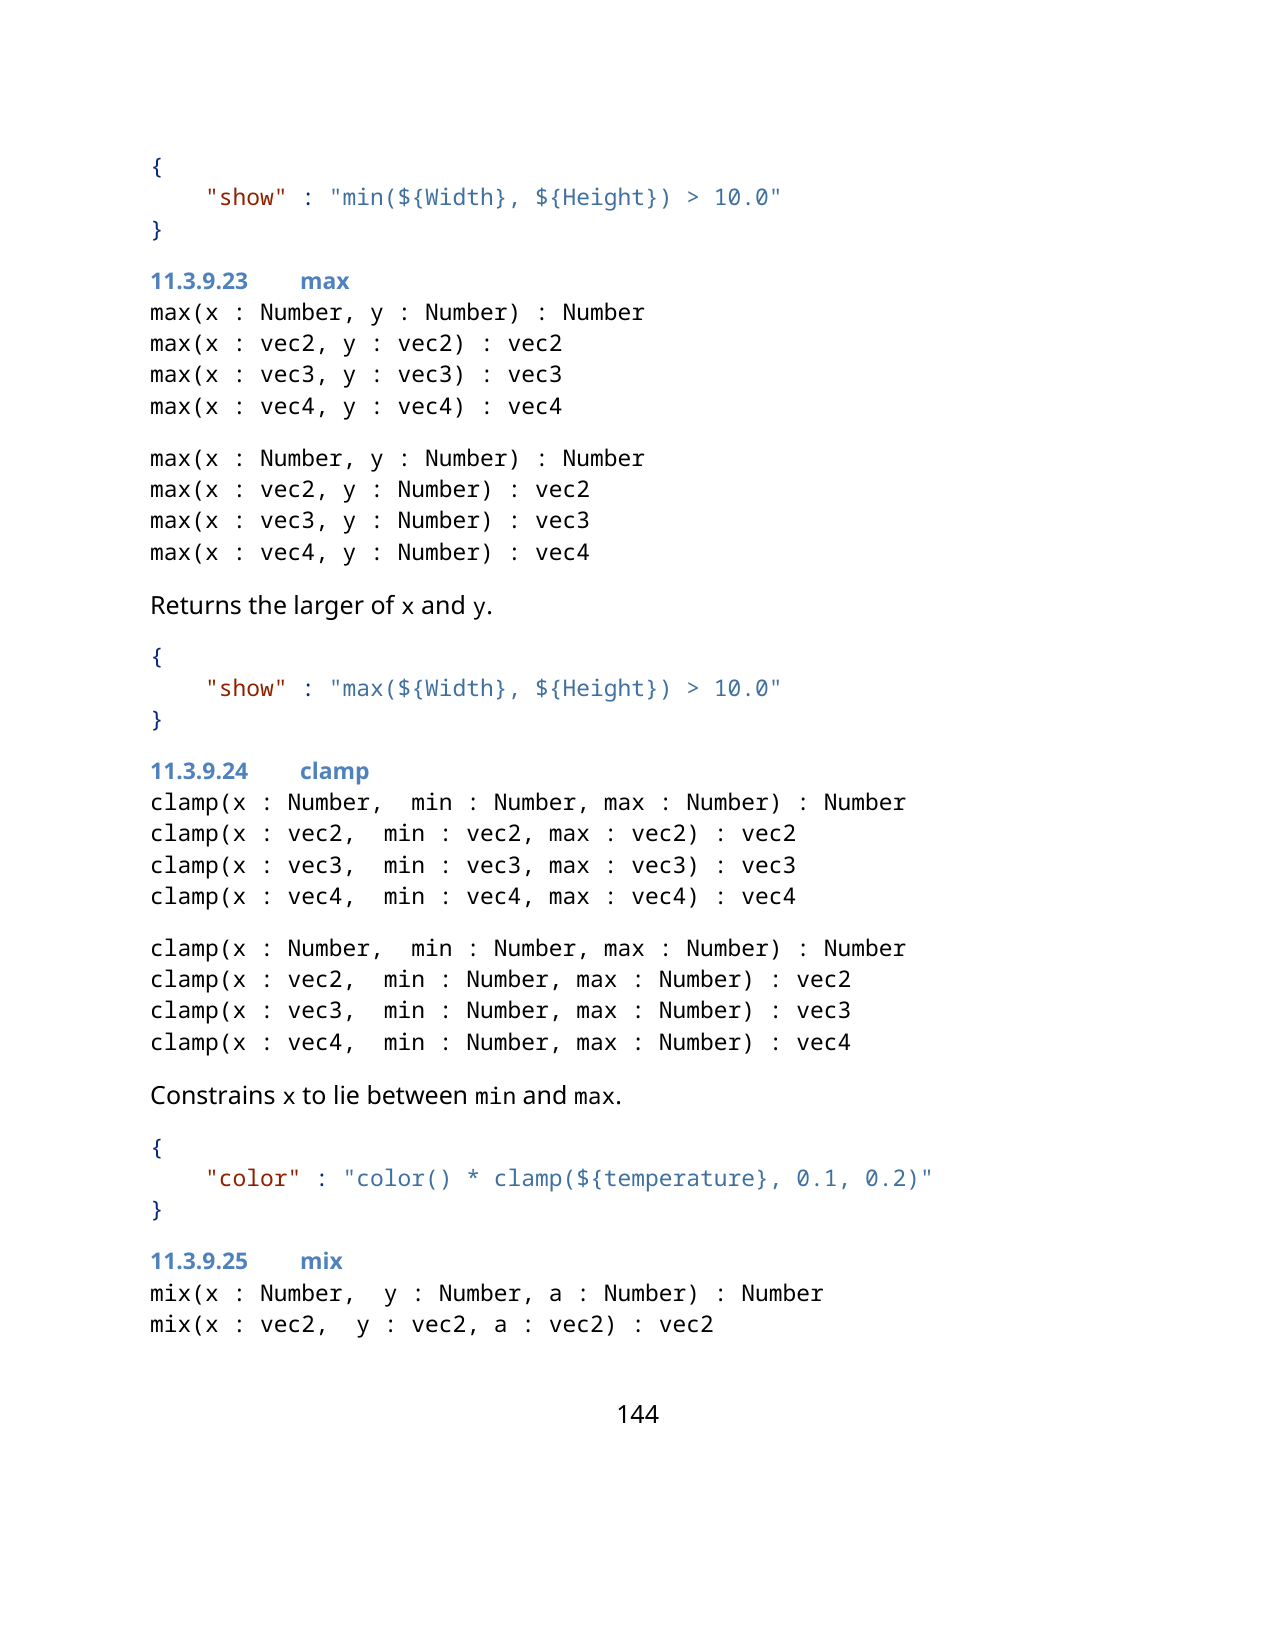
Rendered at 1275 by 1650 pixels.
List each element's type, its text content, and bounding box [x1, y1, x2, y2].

text Constrains x to lie between min and max. [150, 1078, 1125, 1112]
text Returns the larger of x and y. [150, 587, 1125, 622]
text { "color" : "color() * clamp(${temperature}, 0.1, 0.2)" } [150, 1131, 1125, 1224]
subtitle clamp [150, 755, 1125, 786]
subtitle max [150, 264, 1125, 296]
text max(x : Number, y : Number) : Number max(x : vec2, y : vec2) : vec2 max(x : vec3, y : vec3) : vec3 max(x : vec4, y : vec4) : vec4 [150, 296, 1125, 421]
text clamp(x : Number, min : Number, max : Number) : Number clamp(x : vec2, min : Number, max : Number) : vec2 clamp(x : vec3, min : Number, max : Number) : vec3 clamp(x : vec4, min : Number, max : Number) : vec4 [150, 932, 1125, 1057]
subtitle mix [150, 1245, 1125, 1276]
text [150, 1276, 1125, 1339]
text { "show" : "min(${Width}, ${Height}) > 10.0" } [150, 150, 1125, 244]
text max(x : Number, y : Number) : Number max(x : vec2, y : Number) : vec2 max(x : vec3, y : Number) : vec3 max(x : vec4, y : Number) : vec4 [150, 442, 1125, 567]
text { "show" : "max(${Width}, ${Height}) > 10.0" } [150, 640, 1125, 734]
text clamp(x : Number, min : Number, max : Number) : Number clamp(x : vec2, min : vec2, max : vec2) : vec2 clamp(x : vec3, min : vec3, max : vec3) : vec3 clamp(x : vec4, min : vec4, max : vec4) : vec4 [150, 786, 1125, 911]
